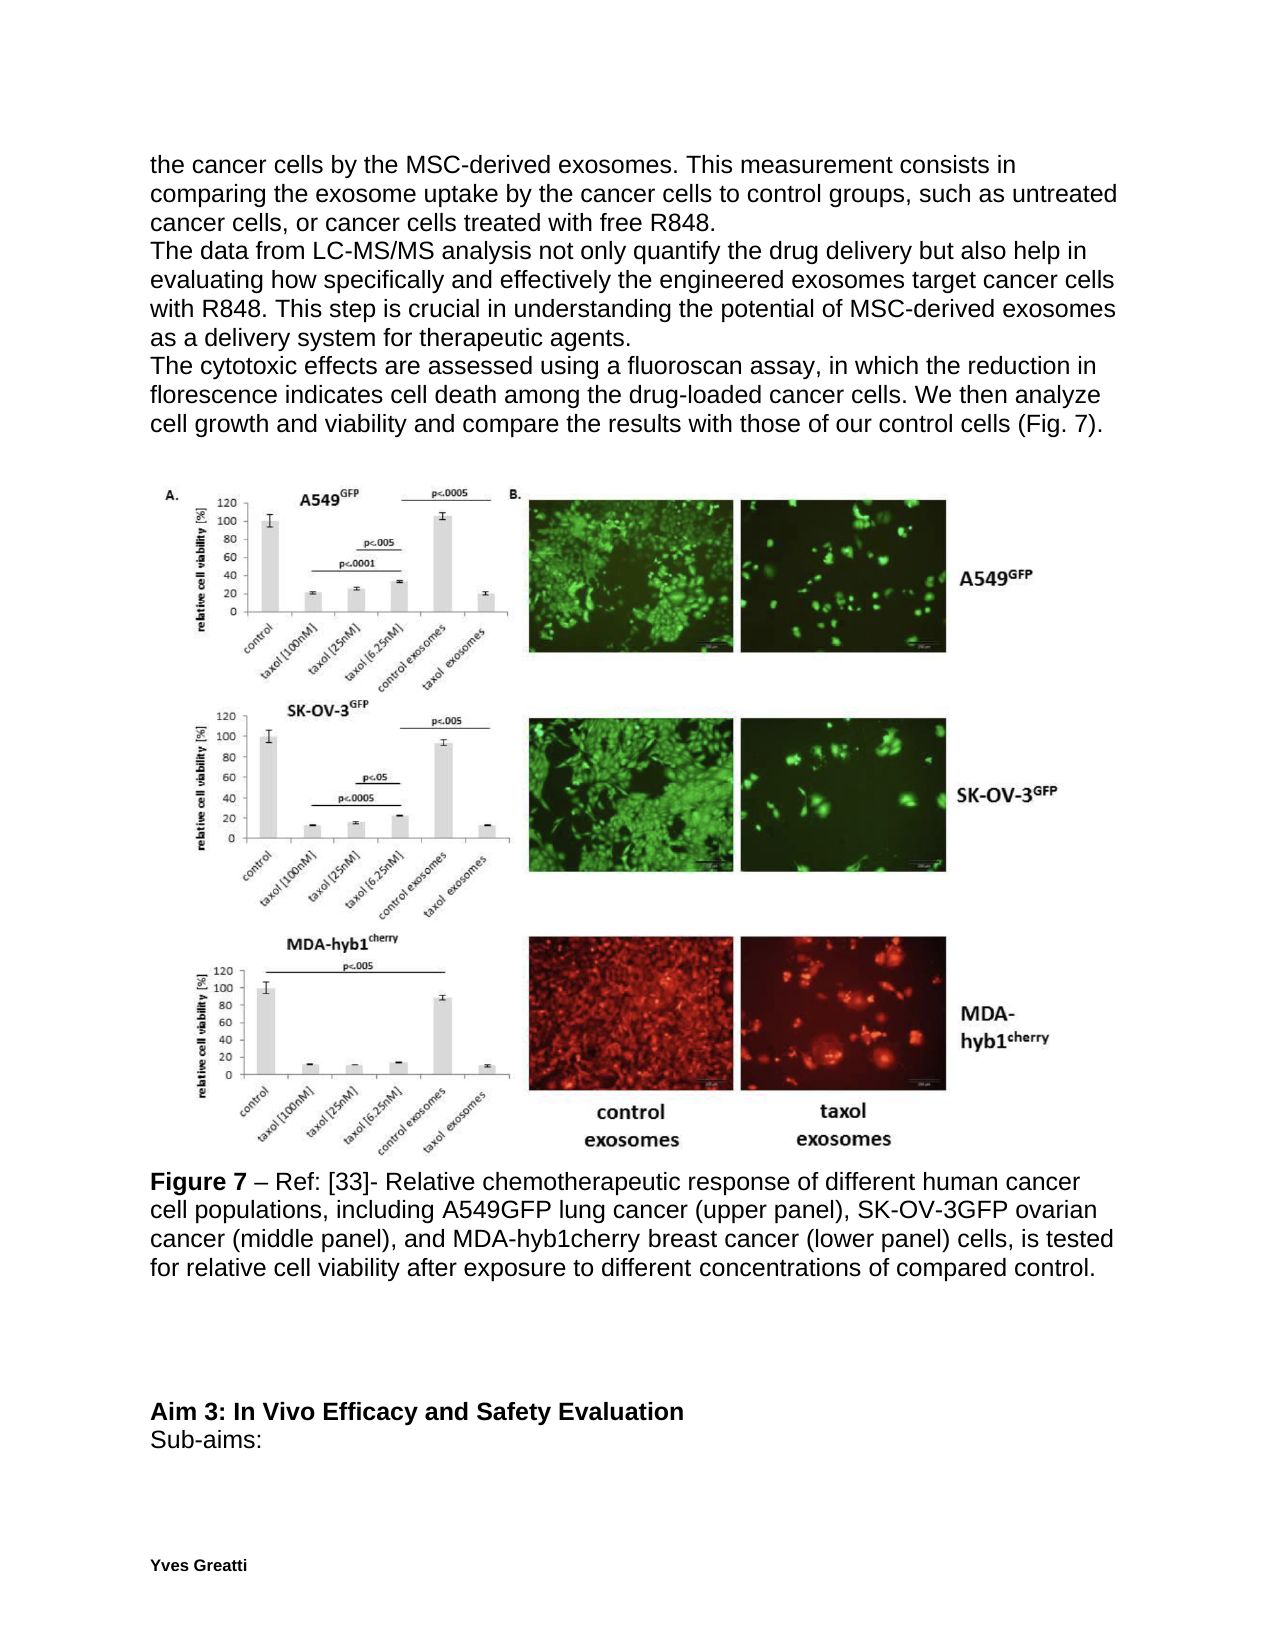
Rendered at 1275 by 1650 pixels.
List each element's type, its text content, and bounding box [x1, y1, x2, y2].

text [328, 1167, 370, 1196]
text The cytotoxic effects are assessed using a fluoroscan assay, in which the reduction in florescence indicates cell death among the drug-loaded cancer cells. We then analyze cell growth and viability and compare the results with those of our control cells (Fig. 7). [150, 351, 1125, 437]
text Aim 3: In Vivo Efficacy and Safety Evaluation [150, 1397, 1125, 1426]
text Sub-aims: [150, 1426, 1125, 1454]
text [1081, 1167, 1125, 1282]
text The data from LC-MS/MS analysis not only quantify the drug delivery but also help in evaluating how specifically and effectively the engineered exosomes target cancer cells with R848. This step is crucial in understanding the potential of MSC-derived exosomes as a delivery system for therapeutic agents. [150, 236, 1125, 351]
picture [150, 466, 1105, 1167]
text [150, 150, 1125, 236]
